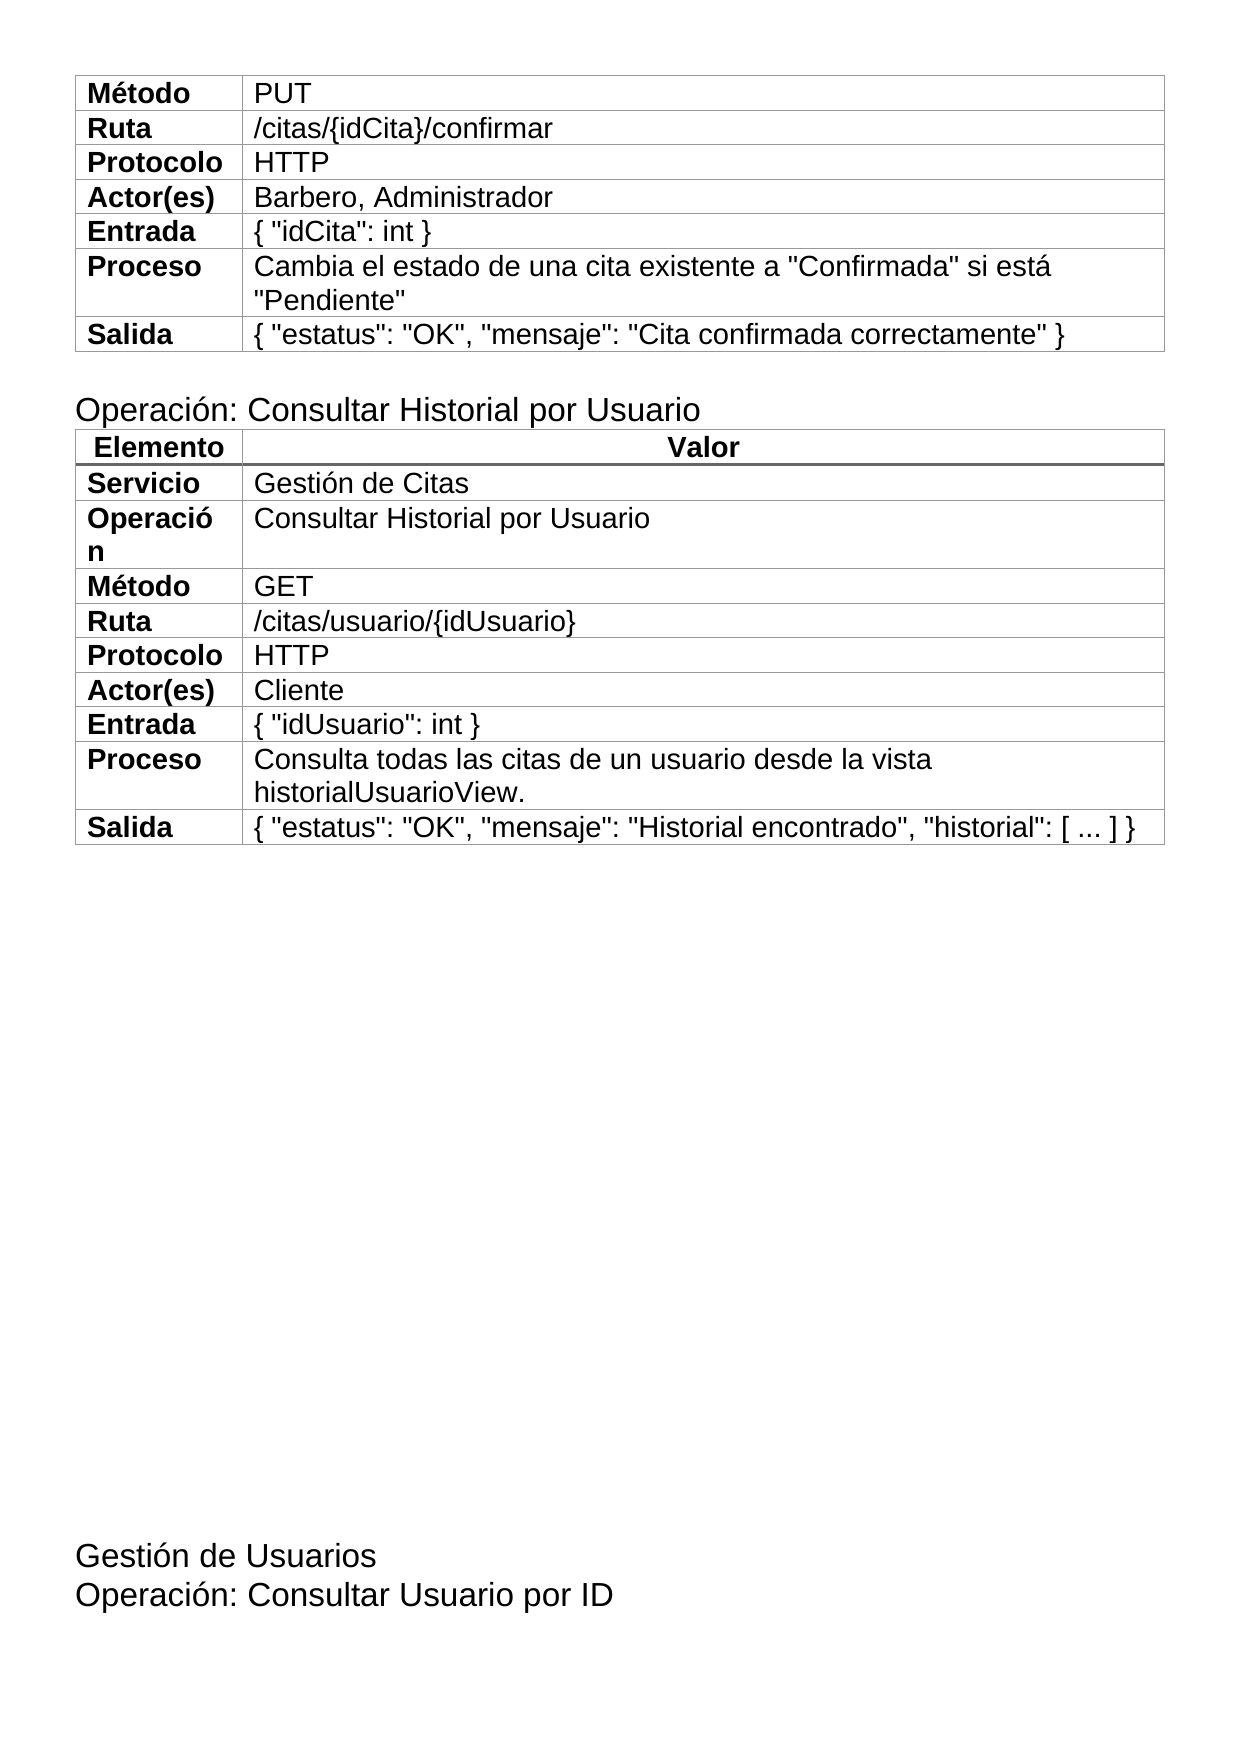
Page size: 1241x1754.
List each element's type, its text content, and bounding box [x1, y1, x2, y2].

table_cell Protocolo [76, 638, 242, 672]
table_cell Ruta [76, 604, 242, 637]
table_cell Cambia el estado de una cita existente a "Confirmada" si está "Pendiente" [243, 249, 1164, 316]
table_header Valor [243, 430, 1164, 463]
table_cell Actor(es) [76, 673, 242, 706]
table_cell Salida [76, 317, 242, 351]
table_cell Entrada [76, 214, 242, 248]
table_cell Cliente [243, 673, 1164, 706]
table_cell Proceso [76, 742, 242, 809]
table_cell Entrada [76, 707, 242, 741]
text Operación: Consultar Usuario por ID [75, 1575, 1165, 1613]
table_cell Protocolo [76, 145, 242, 179]
table_cell Proceso [76, 249, 242, 316]
table_cell Gestión de Citas [243, 466, 1164, 500]
table_cell { "estatus": "OK", "mensaje": "Cita confirmada correctamente" } [243, 317, 1164, 351]
table_cell /citas/{idCita}/confirmar [243, 111, 1164, 144]
table_cell GET [243, 569, 1164, 602]
text Operación: Consultar Historial por Usuario [75, 390, 1165, 428]
table_cell HTTP [243, 638, 1164, 672]
table_cell /citas/usuario/{idUsuario} [243, 604, 1164, 637]
table_cell Ruta [76, 111, 242, 144]
table_cell Operación [76, 501, 242, 568]
table_cell Servicio [76, 466, 242, 500]
table_cell Consulta todas las citas de un usuario desde la vista historialUsuarioView. [243, 742, 1164, 809]
table_cell Barbero, Administrador [243, 180, 1164, 213]
table_cell PUT [243, 76, 1164, 109]
table_cell Consultar Historial por Usuario [243, 501, 1164, 568]
table_cell { "idCita": int } [243, 214, 1164, 248]
table_header Elemento [76, 430, 242, 463]
table_cell Método [76, 76, 242, 109]
table_cell { "estatus": "OK", "mensaje": "Historial encontrado", "historial": [ ... ] } [243, 810, 1164, 843]
text Gestión de Usuarios [75, 1536, 1165, 1575]
table_cell { "idUsuario": int } [243, 707, 1164, 741]
table_cell HTTP [243, 145, 1164, 179]
table_cell Método [76, 569, 242, 602]
table_cell Actor(es) [76, 180, 242, 213]
table_cell Salida [76, 810, 242, 843]
